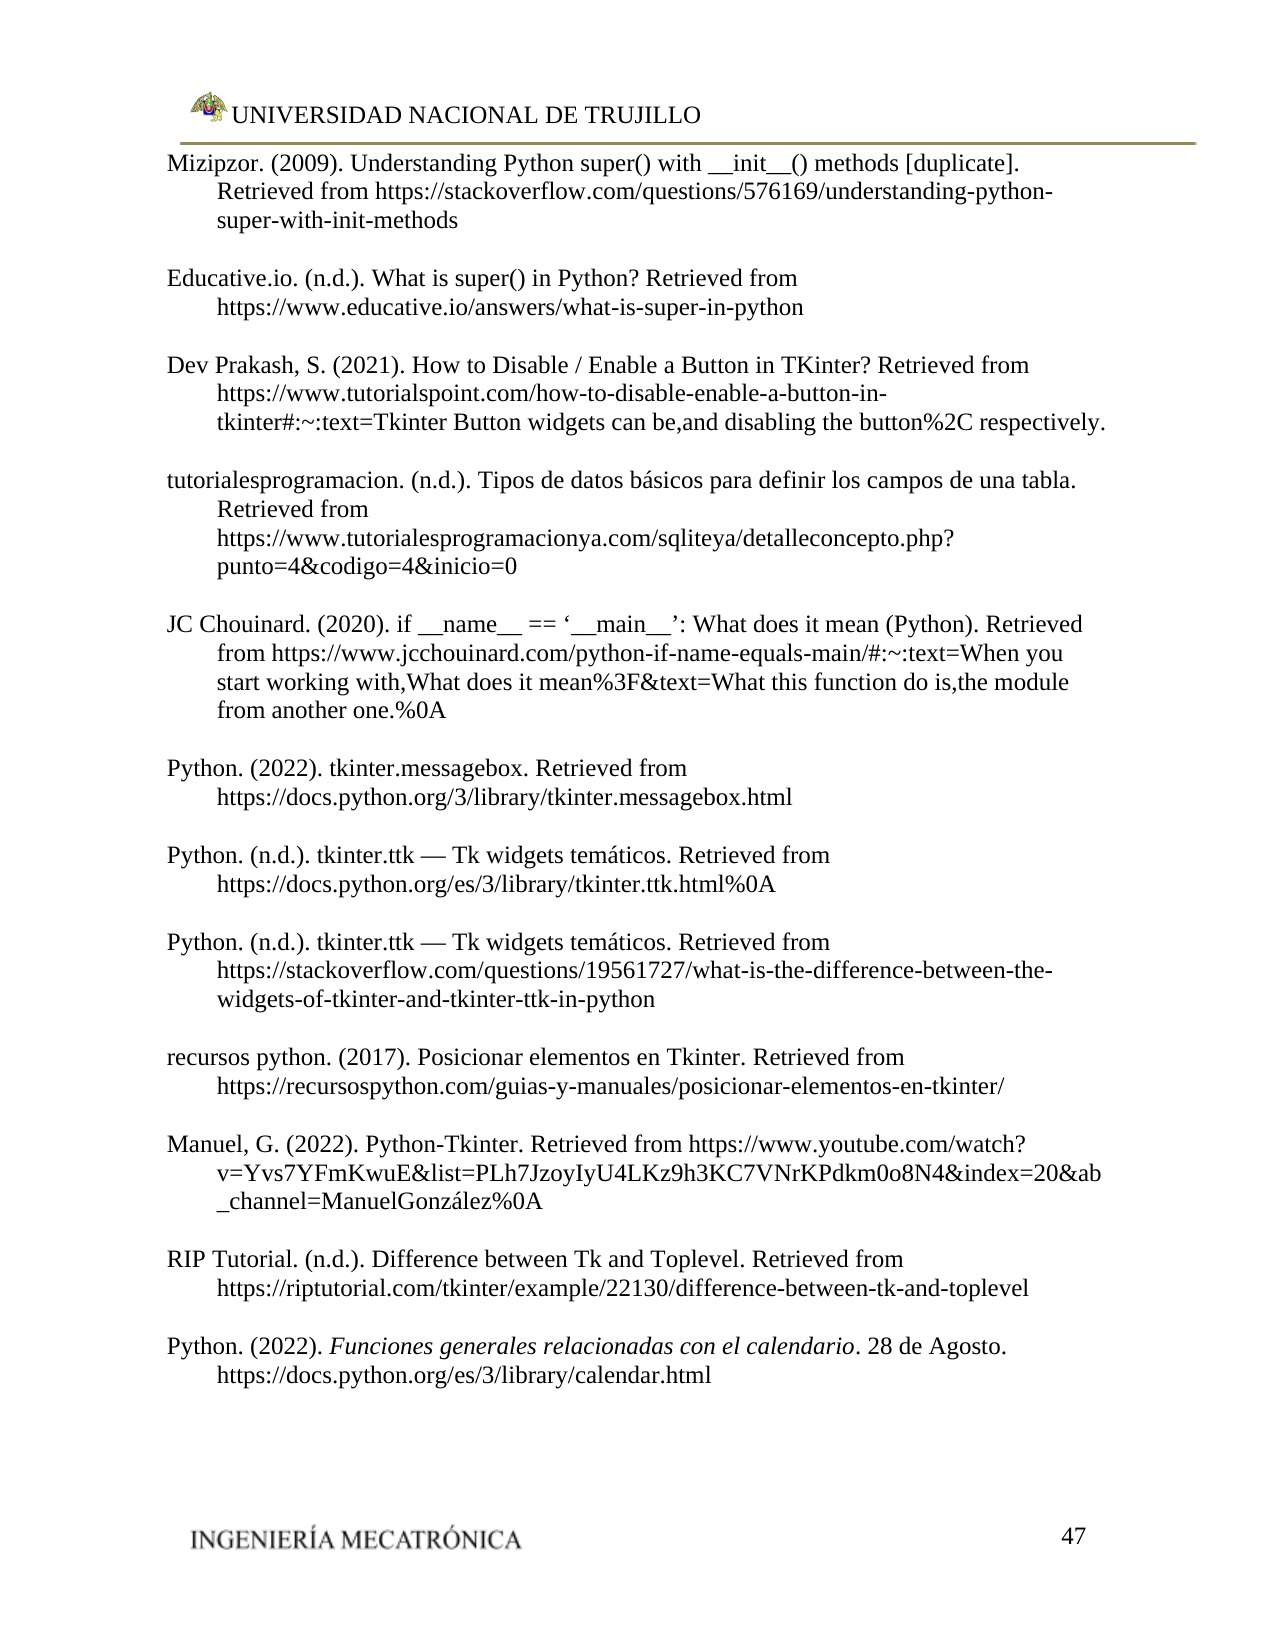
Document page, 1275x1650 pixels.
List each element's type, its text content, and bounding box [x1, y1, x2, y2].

picture [190, 91, 228, 123]
text Python. (n.d.). tkinter.ttk — Tk widgets temáticos. Retrieved from https://stackoverflow.com/questions/19561727/what-is-the-difference-between-the-widgets-of-tkinter-and-tkinter-ttk-in-python [167, 927, 1112, 1013]
text Educative.io. (n.d.). What is super() in Python? Retrieved from https://www.educative.io/answers/what-is-super-in-python [167, 263, 1112, 321]
text Python. (n.d.). tkinter.ttk — Tk widgets temáticos. Retrieved from https://docs.python.org/es/3/library/tkinter.ttk.html%0A [167, 840, 1112, 898]
text Manuel, G. (2022). Python-Tkinter. Retrieved from https://www.youtube.com/watch?v=Yvs7YFmKwuE&list=PLh7JzoyIyU4LKz9h3KC7VNrKPdkm0o8N4&index=20&ab_channel=ManuelGonzález%0A [167, 1129, 1112, 1215]
text Python. (2022). tkinter.messagebox. Retrieved from https://docs.python.org/3/library/tkinter.messagebox.html [167, 753, 1112, 811]
text RIP Tutorial. (n.d.). Difference between Tk and Toplevel. Retrieved from https://riptutorial.com/tkinter/example/22130/difference-between-tk-and-toplevel [167, 1244, 1112, 1302]
text recursos python. (2017). Posicionar elementos en Tkinter. Retrieved from https://recursospython.com/guias-y-manuales/posicionar-elementos-en-tkinter/ [167, 1042, 1112, 1100]
text JC Chouinard. (2020). if __name__ == ‘__main__’: What does it mean (Python). Retrieved from https://www.jcchouinard.com/python-if-name-equals-main/#:~:text=When you start working with,What does it mean%3F&text=What this function do is,the module from another one.%0A [167, 609, 1112, 724]
text Mizipzor. (2009). Understanding Python super() with __init__() methods [duplicate]. Retrieved from https://stackoverflow.com/questions/576169/understanding-python-super-with-init-methods [167, 148, 1112, 234]
text tutorialesprogramacion. (n.d.). Tipos de datos básicos para definir los campos de una tabla. Retrieved from https://www.tutorialesprogramacionya.com/sqliteya/detalleconcepto.php?punto=4&codigo=4&inicio=0 [167, 465, 1112, 580]
picture [176, 1509, 569, 1570]
text Python. (2022). Funciones generales relacionadas con el calendario. 28 de Agosto. https://docs.python.org/es/3/library/calendar.html [167, 1331, 1112, 1388]
text Dev Prakash, S. (2021). How to Disable / Enable a Button in TKinter? Retrieved from https://www.tutorialspoint.com/how-to-disable-enable-a-button-in-tkinter#:~:text=Tkinter Button widgets can be,and disabling the button%2C respectively. [167, 350, 1112, 436]
